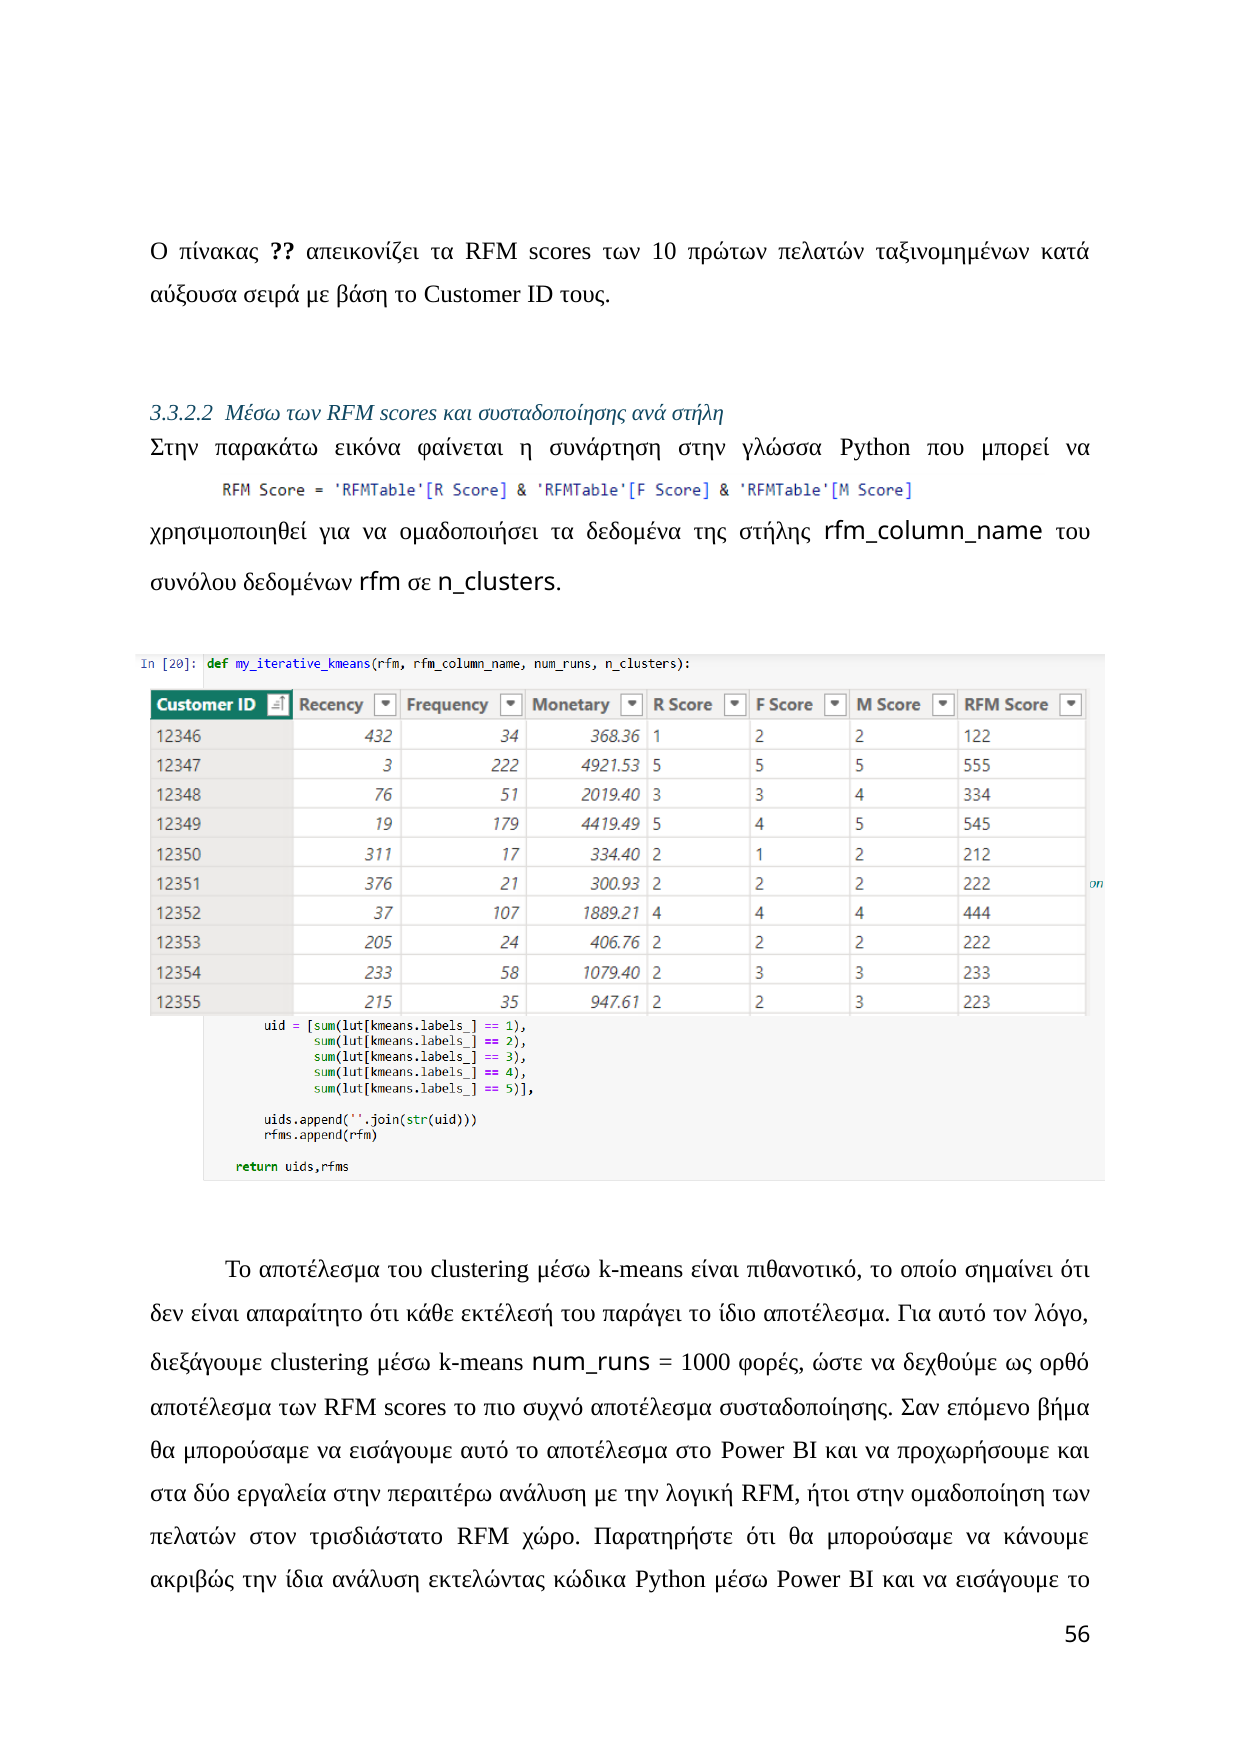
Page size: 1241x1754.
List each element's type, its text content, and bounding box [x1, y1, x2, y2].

picture [219, 473, 1045, 511]
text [150, 1254, 1090, 1593]
picture [135, 654, 1105, 1181]
list Στην παρακάτω εικόνα φαίνεται η συνάρτηση στην γλώσσα Python που μπορεί να χρησιμοποιηθεί για να ομαδοποιήσει τα δεδομένα της στήλης rfm_column_name του συνόλου δεδομένων rfm σε n_clusters. [150, 432, 1090, 598]
list Ο πίνακας ?? απεικονίζει τα RFM scores των 10 πρώτων πελατών ταξινομημένων κατά αύξουσα σειρά με βάση το Customer ID τους. [150, 236, 1090, 308]
subtitle Μέσω των RFM scores και συσταδοποίησης ανά στήλη [150, 399, 1090, 425]
